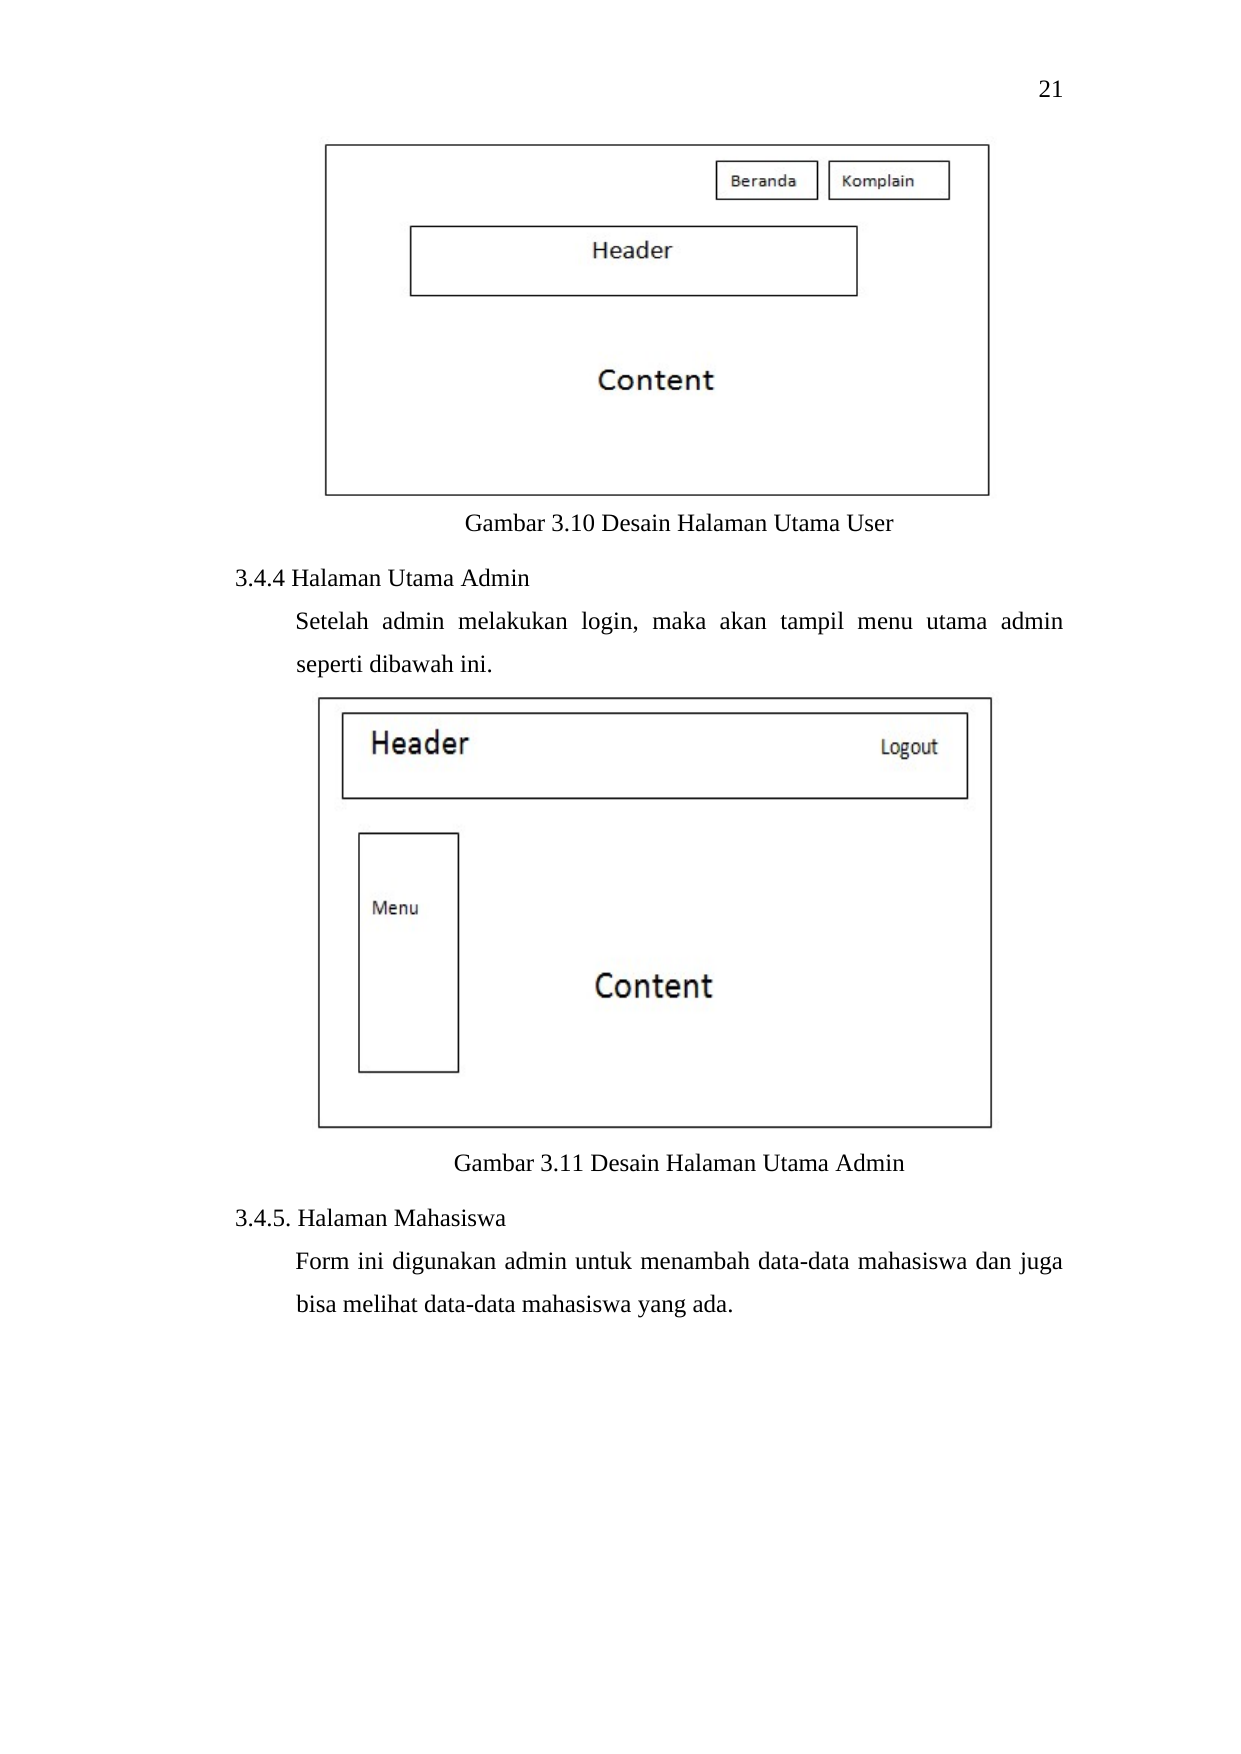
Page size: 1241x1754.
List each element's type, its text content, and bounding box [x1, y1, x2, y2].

text Gambar 3.11 Desain Halaman Utama Admin [453, 1148, 1064, 1177]
text Setelah admin melakukan login, maka akan tampil menu utama admin seperti dibawah ini. [295, 606, 1064, 677]
text 3.4.5. Halaman Mahasiswa [235, 1203, 1064, 1232]
text Gambar 3.10 Desain Halaman Utama User [256, 508, 1102, 537]
text Form ini digunakan admin untuk menambah data-data mahasiswa dan juga bisa melihat data-data mahasiswa yang ada. [295, 1246, 1064, 1317]
picture [312, 691, 1003, 1140]
text 3.4.4 Halaman Utama Admin [235, 563, 1064, 592]
picture [318, 136, 997, 500]
